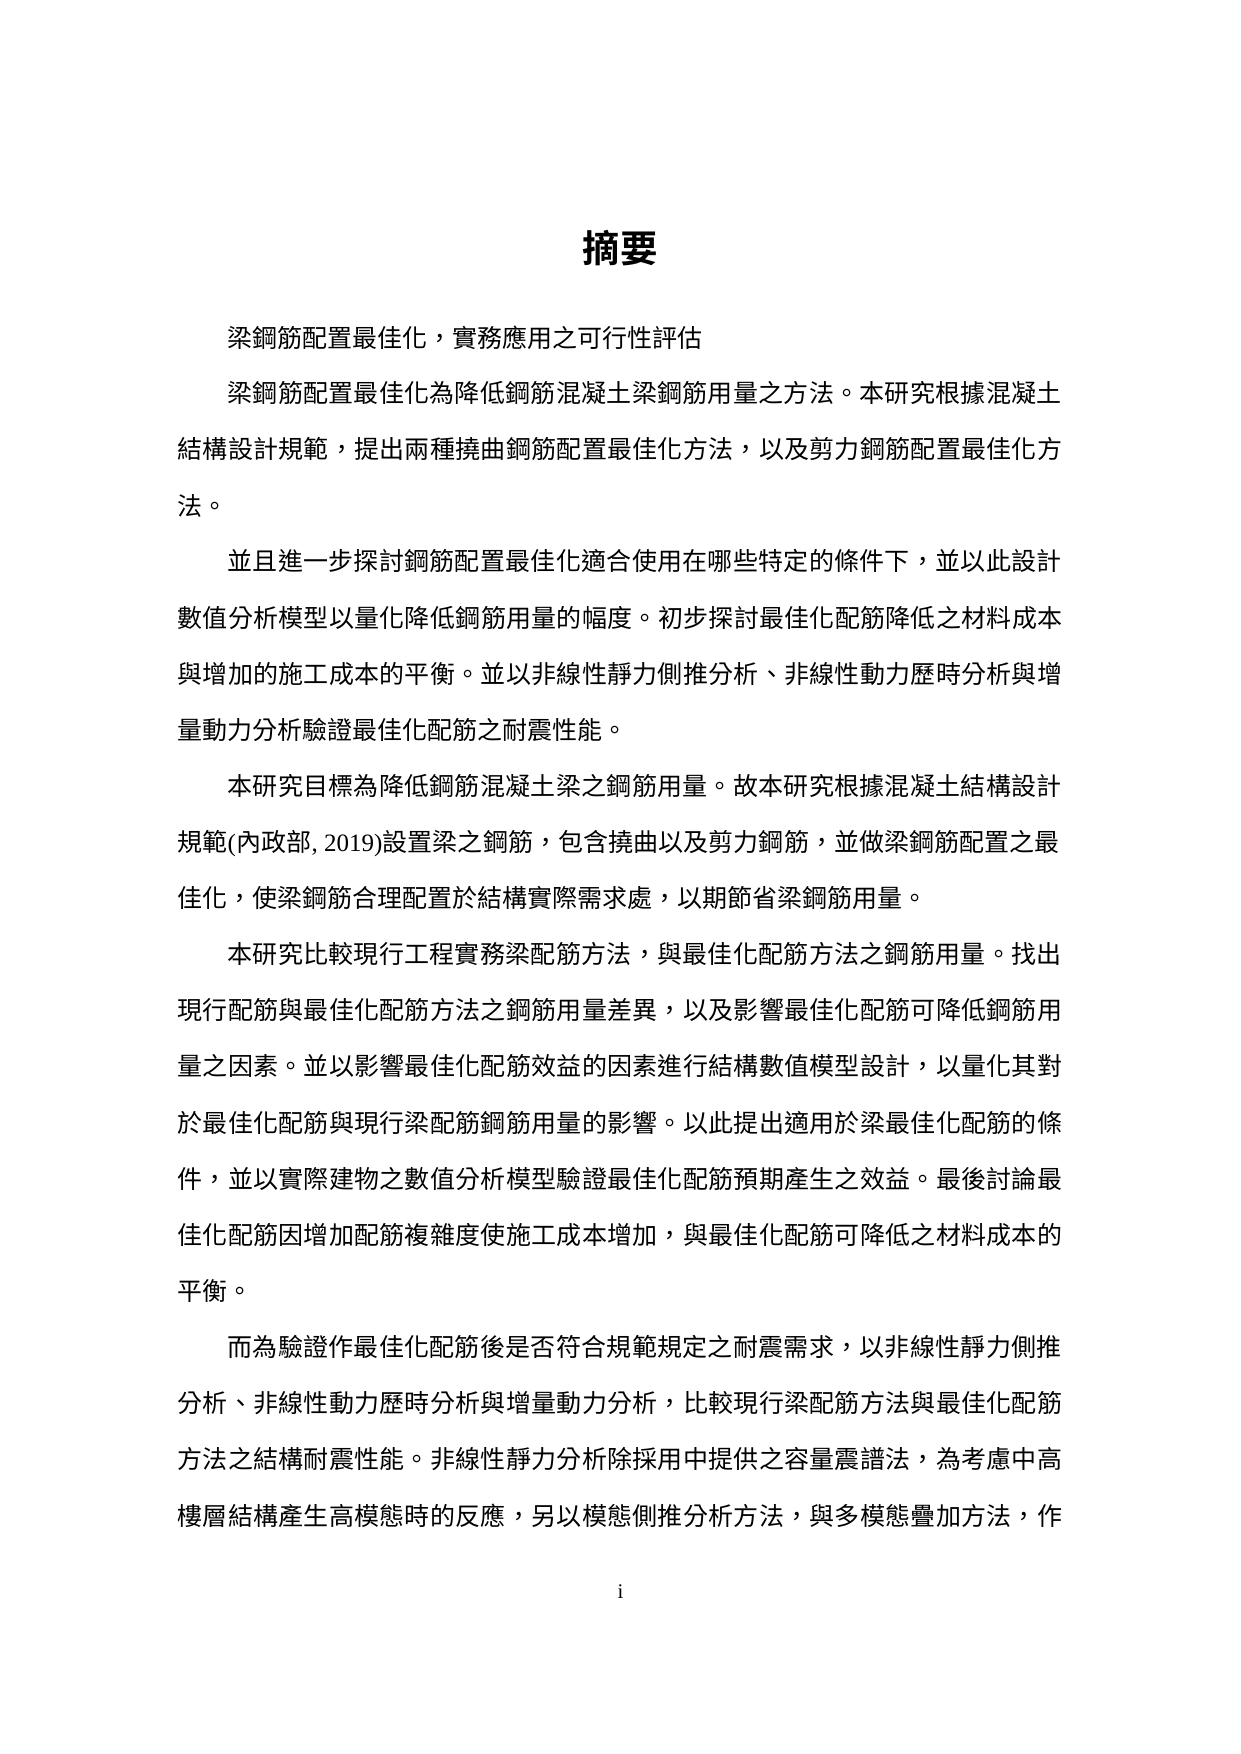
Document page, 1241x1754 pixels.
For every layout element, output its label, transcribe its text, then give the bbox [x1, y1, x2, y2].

text 本研究目標為降低鋼筋混凝土梁之鋼筋用量。故本研究根據混凝土結構設計規範(內政部, 2019)設置梁之鋼筋，包含撓曲以及剪力鋼筋，並做梁鋼筋配置之最佳化，使梁鋼筋合理配置於結構實際需求處，以期節省梁鋼筋用量。 [177, 766, 1063, 916]
text 梁鋼筋配置最佳化，實務應用之可行性評估 [177, 317, 1063, 355]
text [177, 1327, 1063, 1533]
text 梁鋼筋配置最佳化為降低鋼筋混凝土梁鋼筋用量之方法。本研究根據混凝土結構設計規範，提出兩種撓曲鋼筋配置最佳化方法，以及剪力鋼筋配置最佳化方法。 [177, 373, 1063, 523]
title 摘要 [177, 209, 1063, 284]
text 本研究比較現行工程實務梁配筋方法，與最佳化配筋方法之鋼筋用量。找出現行配筋與最佳化配筋方法之鋼筋用量差異，以及影響最佳化配筋可降低鋼筋用量之因素。並以影響最佳化配筋效益的因素進行結構數值模型設計，以量化其對於最佳化配筋與現行梁配筋鋼筋用量的影響。以此提出適用於梁最佳化配筋的條件，並以實際建物之數值分析模型驗證最佳化配筋預期產生之效益。最後討論最佳化配筋因增加配筋複雜度使施工成本增加，與最佳化配筋可降低之材料成本的平衡。 [177, 934, 1063, 1309]
text 並且進一步探討鋼筋配置最佳化適合使用在哪些特定的條件下，並以此設計數值分析模型以量化降低鋼筋用量的幅度。初步探討最佳化配筋降低之材料成本與增加的施工成本的平衡。並以非線性靜力側推分析、非線性動力歷時分析與增量動力分析驗證最佳化配筋之耐震性能。 [177, 541, 1063, 747]
